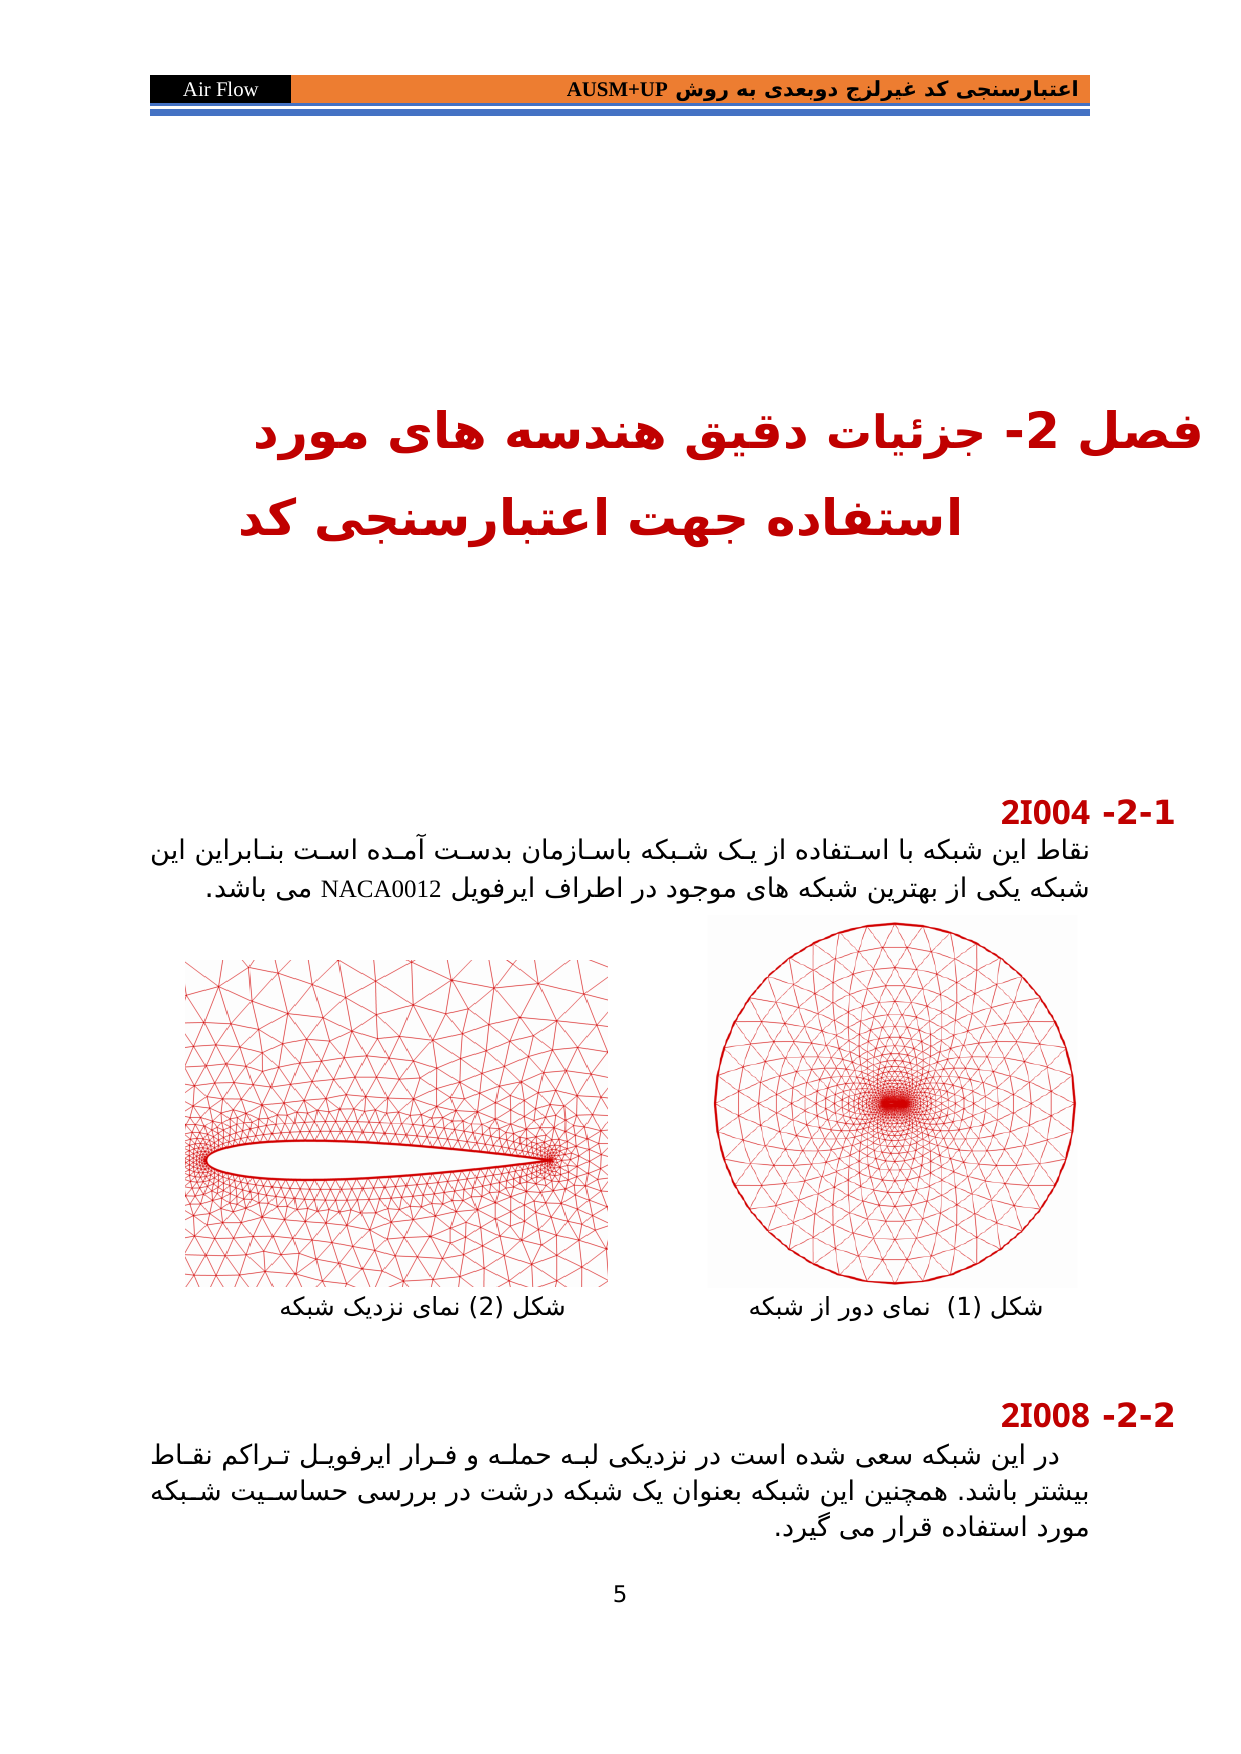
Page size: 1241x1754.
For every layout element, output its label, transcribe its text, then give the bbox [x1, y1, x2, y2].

subtitle جزئیات دقیق هندسه های مورد استفاده جهت اعتبارسنجی کد [150, 402, 1090, 547]
table_header [150, 910, 619, 1292]
subtitle 2I008 [150, 1392, 1090, 1437]
text در این شبکه سعی شده است در نزدیکی لبه حمله و فرار ایرفویل تراکم نقاط بیشتر باشد. همچنین این شبکه بعنوان یک شبکه درشت در بررسی حساسیت شبکه مورد استفاده قرار می گیرد. [150, 1439, 1090, 1543]
text نقاط این شبکه با استفاده از یک شبکه باسازمان بدست آمده است بنابراین این شبکه یکی از بهترین شبکه های موجود در اطراف ایرفویل NACA0012 می باشد. [150, 834, 1090, 905]
picture [183, 960, 608, 1285]
picture [707, 915, 1078, 1288]
table_cell نمای نزدیک شبکه [150, 1292, 619, 1392]
subtitle 2I004 [150, 789, 1090, 834]
table_cell نمای دور از شبکه [620, 1292, 1089, 1392]
table_header [620, 910, 1089, 1292]
